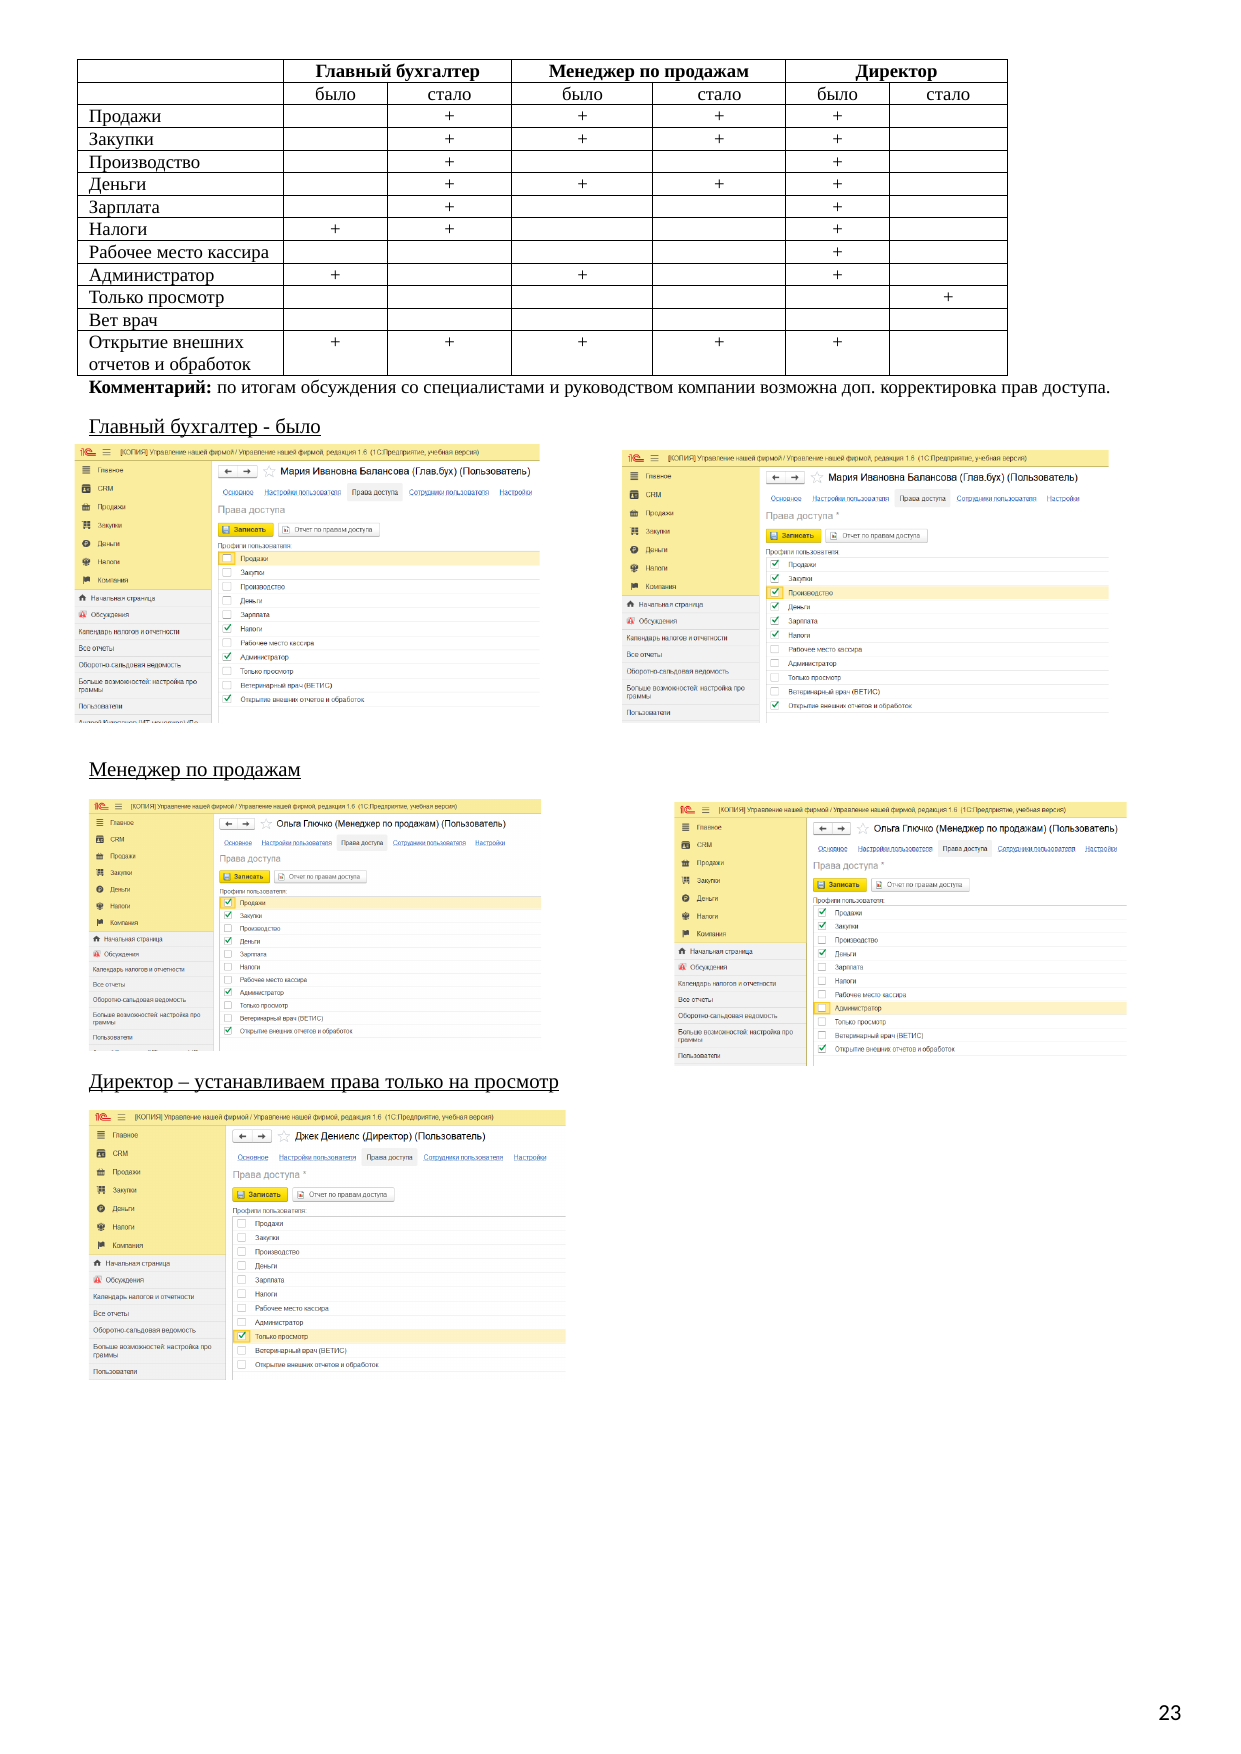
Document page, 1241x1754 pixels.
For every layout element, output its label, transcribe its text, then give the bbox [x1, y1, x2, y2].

table_cell + [512, 173, 652, 195]
table_cell [890, 309, 1007, 330]
table_cell Рабочее место кассира [78, 241, 283, 262]
table_cell [284, 286, 387, 308]
table_cell [284, 241, 387, 262]
table_cell Налоги [78, 218, 283, 240]
table_header [78, 60, 283, 82]
table_cell было [284, 83, 387, 104]
table_cell [653, 286, 785, 308]
table_cell + [653, 331, 785, 374]
table_cell [653, 309, 785, 330]
picture [73, 444, 542, 727]
table_cell + [388, 218, 511, 240]
table_cell [512, 241, 652, 262]
table_header Менеджер по продажам [512, 60, 785, 82]
table_cell [890, 331, 1007, 374]
table_cell [512, 196, 652, 217]
table_cell [786, 286, 889, 308]
table_cell [78, 83, 283, 104]
table_cell + [388, 128, 511, 149]
table_cell Продажи [78, 105, 283, 127]
table_cell + [653, 173, 785, 195]
table_cell [512, 309, 652, 330]
table_cell [890, 241, 1007, 262]
text Комментарий: по итогам обсуждения со специалистами и руководством компании возможна доп. корректировка прав доступа. [89, 376, 1181, 397]
table_cell [653, 241, 785, 262]
table_cell [388, 264, 511, 285]
table_cell Производство [78, 151, 283, 172]
table_cell + [786, 105, 889, 127]
table_cell + [388, 105, 511, 127]
table_cell [653, 196, 785, 217]
table_cell Деньги [78, 173, 283, 195]
table_cell [284, 105, 387, 127]
table_cell [284, 309, 387, 330]
table_cell [890, 173, 1007, 195]
table_cell + [388, 151, 511, 172]
table_cell [890, 218, 1007, 240]
table_cell + [512, 331, 652, 374]
table_cell + [890, 286, 1007, 308]
table_cell [388, 241, 511, 262]
table_cell Закупки [78, 128, 283, 149]
table_cell Вет врач [78, 309, 283, 330]
table_cell [890, 264, 1007, 285]
table_cell [890, 151, 1007, 172]
table_cell [284, 151, 387, 172]
table_cell Открытие внешних отчетов и обработок [78, 331, 283, 374]
table_cell было [512, 83, 652, 104]
table_cell + [786, 196, 889, 217]
table_cell [512, 151, 652, 172]
table_cell [890, 196, 1007, 217]
table_cell стало [890, 83, 1007, 104]
table_cell + [388, 331, 511, 374]
picture [88, 799, 542, 1051]
table_header Главный бухгалтер [284, 60, 511, 82]
table_cell + [512, 105, 652, 127]
table_cell [890, 128, 1007, 149]
table_cell + [786, 331, 889, 374]
table_cell [653, 264, 785, 285]
text Менеджер по продажам [89, 757, 1181, 781]
table_cell [512, 286, 652, 308]
table_cell + [512, 128, 652, 149]
table_cell [512, 218, 652, 240]
table_cell + [284, 264, 387, 285]
picture [673, 802, 1129, 1067]
table_cell + [388, 173, 511, 195]
table_cell + [653, 105, 785, 127]
text Директор – устанавливаем права только на просмотр [89, 1069, 1181, 1093]
table_cell + [786, 218, 889, 240]
table_cell [284, 196, 387, 217]
table_cell + [786, 128, 889, 149]
table_cell [388, 286, 511, 308]
table_cell стало [653, 83, 785, 104]
table_cell Зарплата [78, 196, 283, 217]
table_cell + [284, 331, 387, 374]
table_cell [284, 128, 387, 149]
table_cell + [786, 241, 889, 262]
picture [88, 1110, 566, 1380]
table_cell + [512, 264, 652, 285]
table_cell Только просмотр [78, 286, 283, 308]
table_cell стало [388, 83, 511, 104]
table_cell + [786, 264, 889, 285]
table_cell [388, 309, 511, 330]
table_cell + [786, 151, 889, 172]
table_cell + [786, 173, 889, 195]
table_cell [890, 105, 1007, 127]
table_cell [653, 151, 785, 172]
table_cell + [653, 128, 785, 149]
table_header Директор [786, 60, 1007, 82]
table_cell [284, 173, 387, 195]
table_cell Администратор [78, 264, 283, 285]
text Главный бухгалтер - было [89, 414, 1181, 438]
table_cell + [284, 218, 387, 240]
table_cell [653, 218, 785, 240]
table_cell + [388, 196, 511, 217]
table_cell было [786, 83, 889, 104]
table_cell [786, 309, 889, 330]
